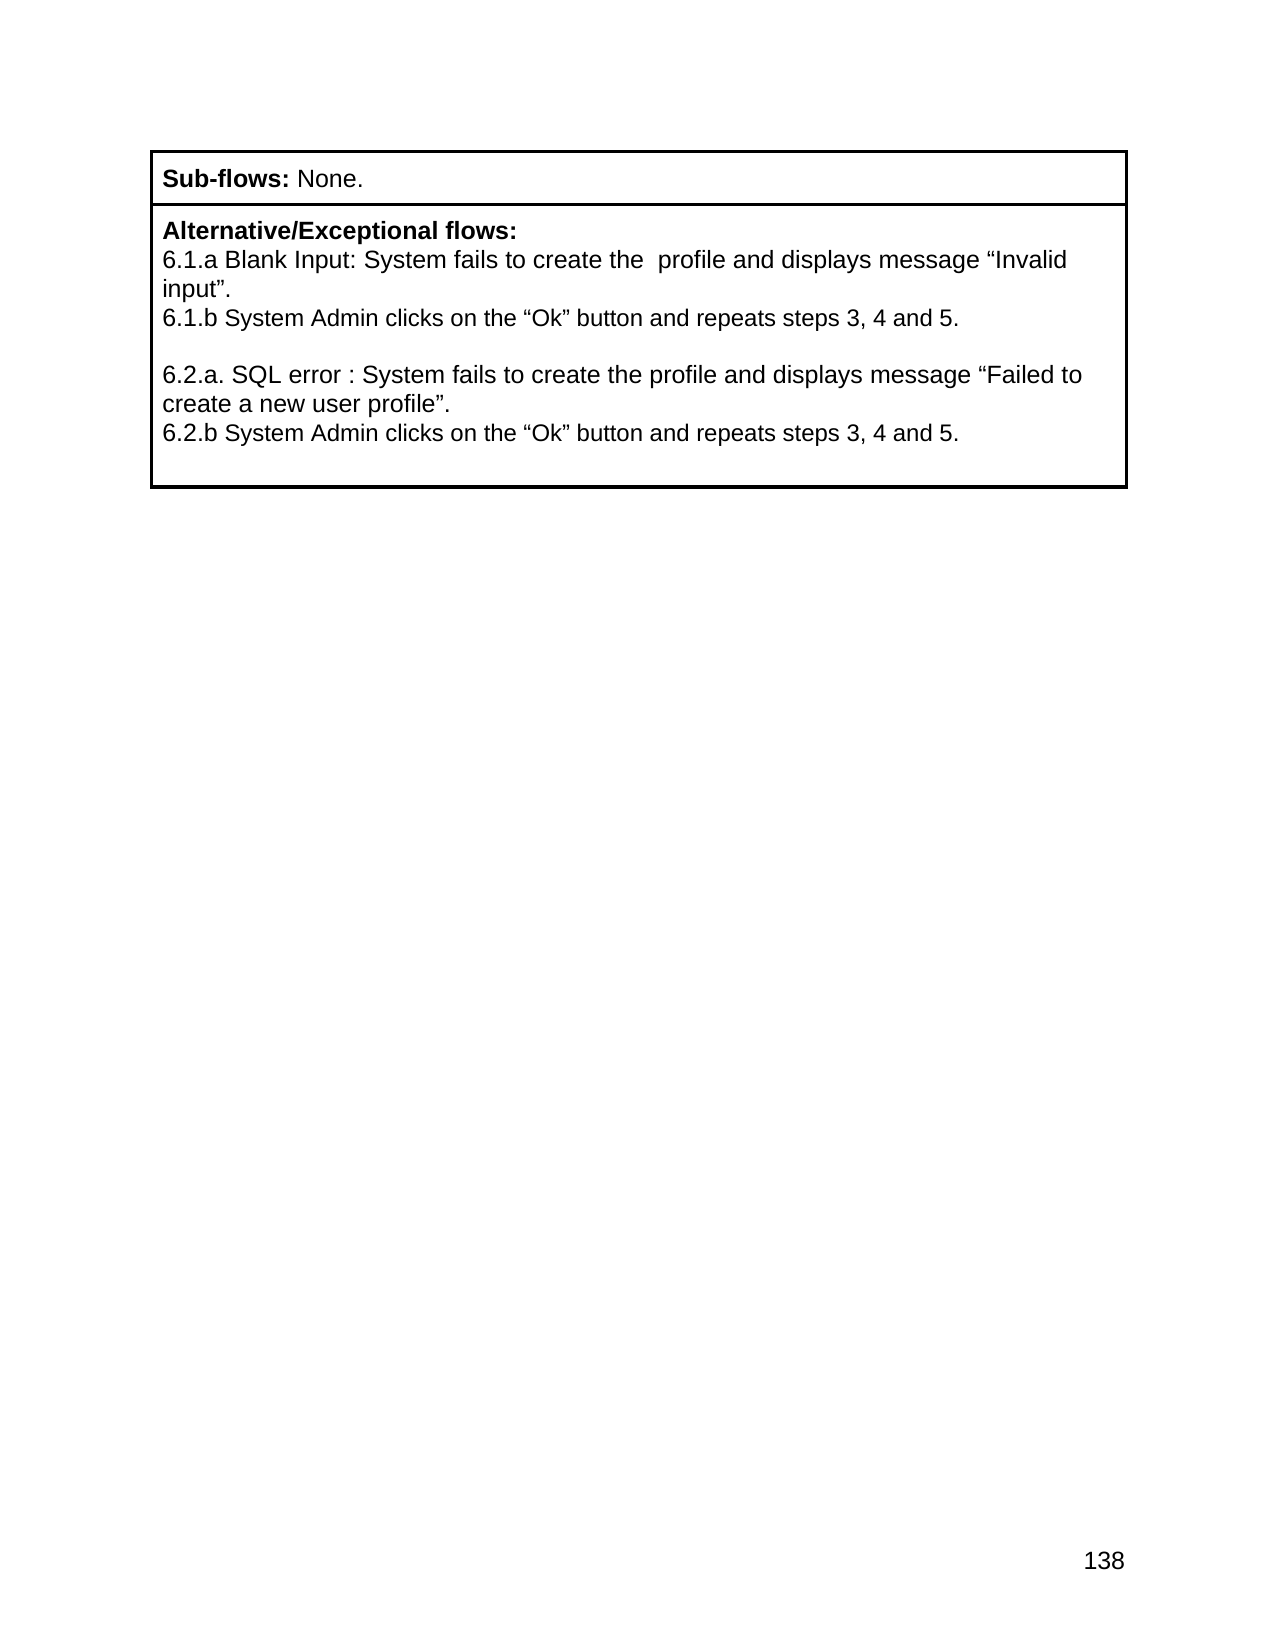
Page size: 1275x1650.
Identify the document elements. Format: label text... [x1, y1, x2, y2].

table_cell Alternative/Exceptional flows: 6.1.a Blank Input: System fails to create the profile and displays message “Invalid input”. 6.1.b System Admin clicks on the “Ok” button and repeats steps 3, 4 and 5. 6.2.a. SQL error : System fails to create the profile and displays message “Failed to create a new user profile”. 6.2.b System Admin clicks on the “Ok” button and repeats steps 3, 4 and 5. [153, 206, 1125, 485]
table_cell Sub-flows: None. [153, 153, 1125, 203]
